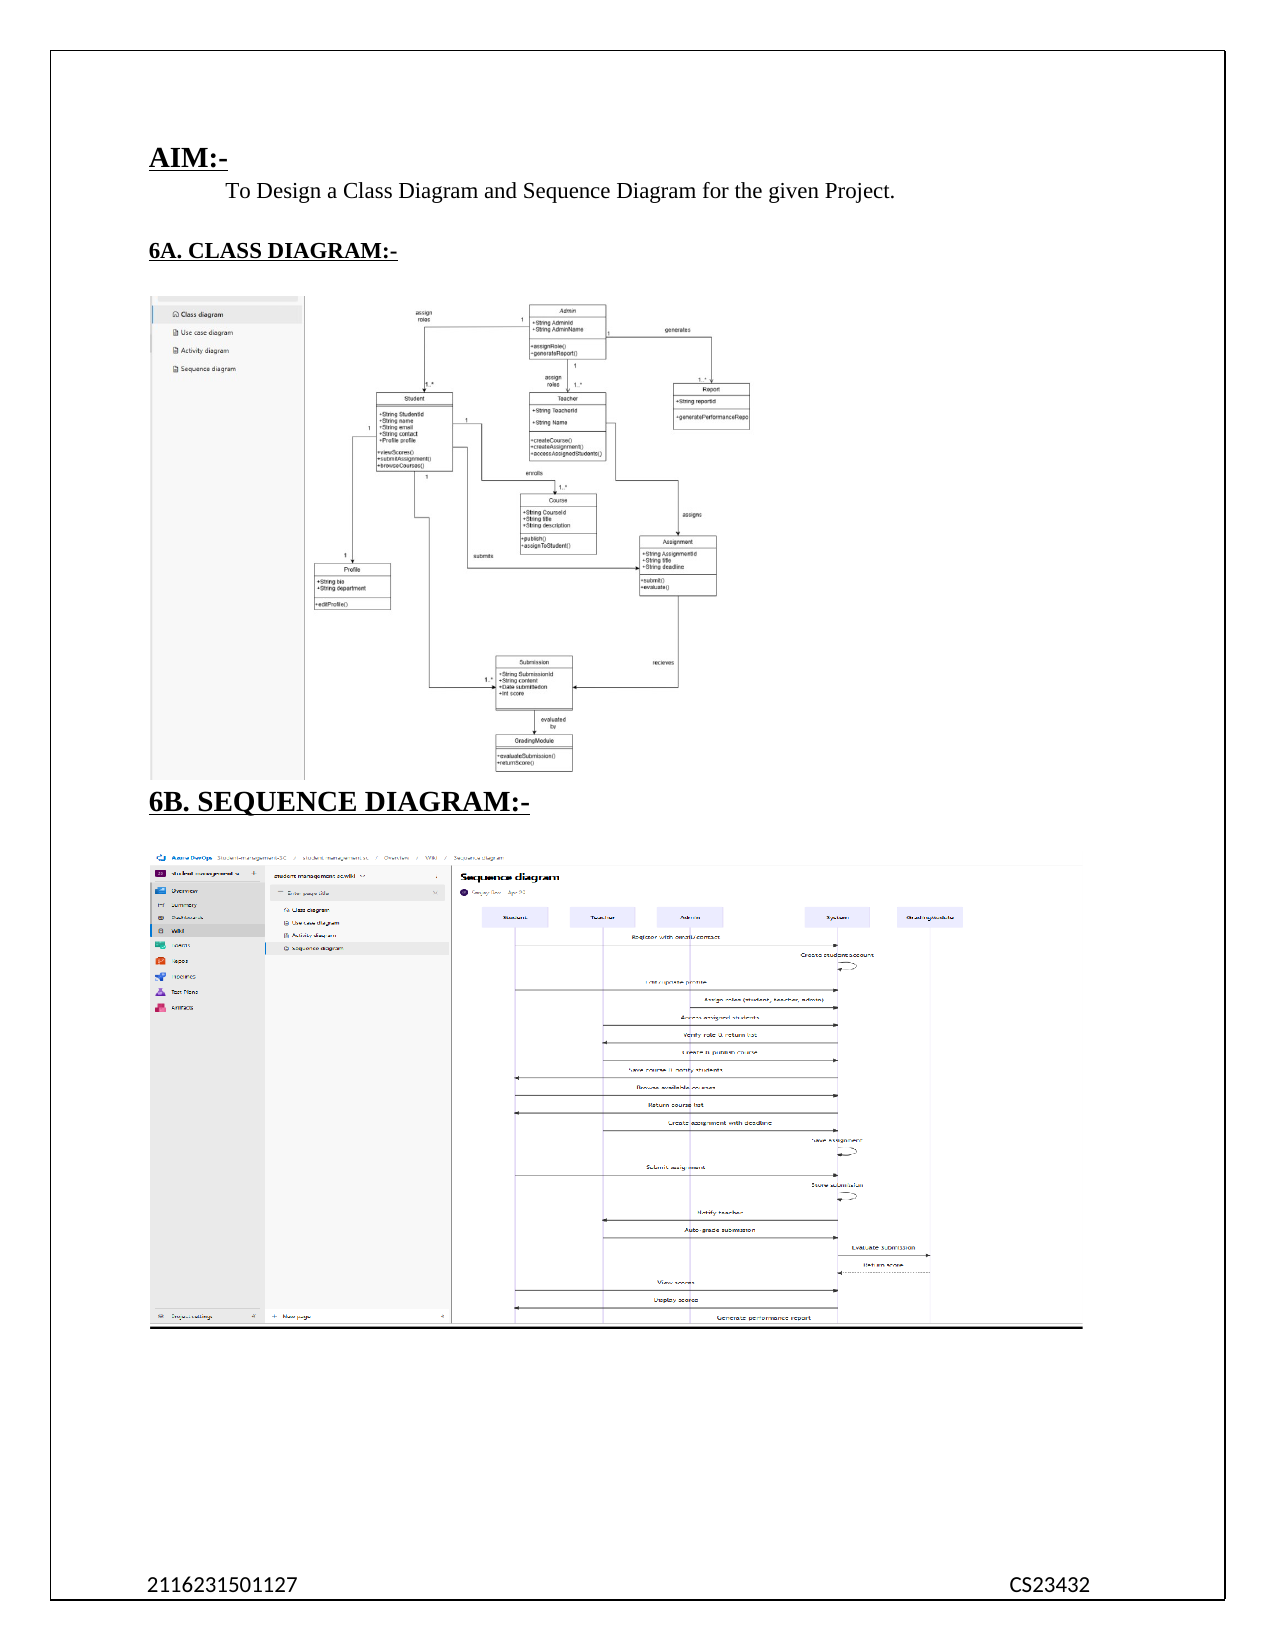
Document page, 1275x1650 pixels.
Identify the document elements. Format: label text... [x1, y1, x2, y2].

subtitle 6A. CLASS DIAGRAM:- [148, 237, 1183, 263]
subtitle 6B. SEQUENCE DIAGRAM:- [148, 784, 1183, 818]
subtitle AIM:- [148, 141, 1183, 174]
picture [150, 296, 1084, 780]
picture [150, 851, 1083, 1329]
text To Design a Class Diagram and Sequence Diagram for the given Project. [225, 177, 1133, 203]
